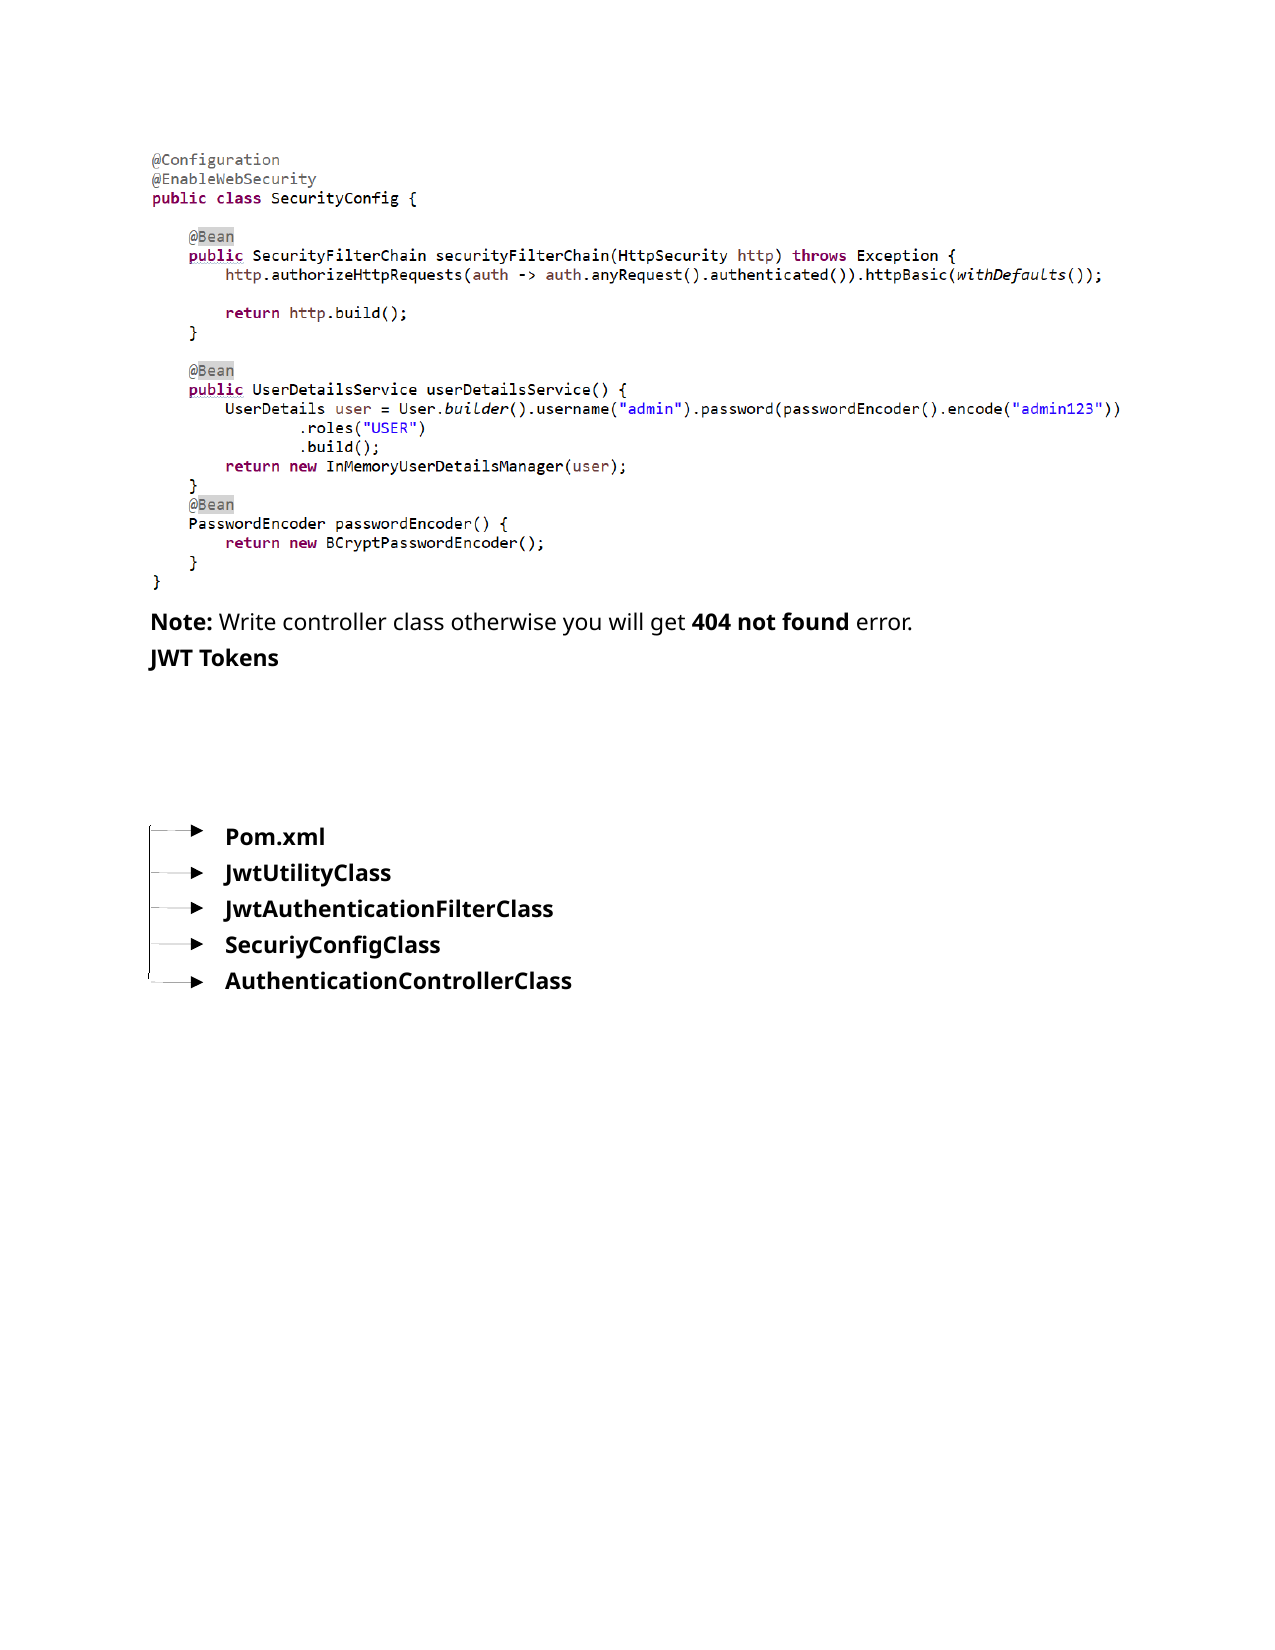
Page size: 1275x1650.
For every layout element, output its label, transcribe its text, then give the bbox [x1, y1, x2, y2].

text AuthenticationControllerClass [150, 965, 1125, 996]
text JWT Tokens [150, 642, 1125, 673]
text Pom.xml [150, 821, 1125, 852]
text Note: Write controller class otherwise you will get 404 not found error. [150, 606, 1125, 637]
text JwtUtilityClass [150, 857, 1125, 888]
text SecuriyConfigClass [150, 929, 1125, 960]
picture [150, 150, 1125, 601]
text JwtAuthenticationFilterClass [150, 893, 1125, 924]
